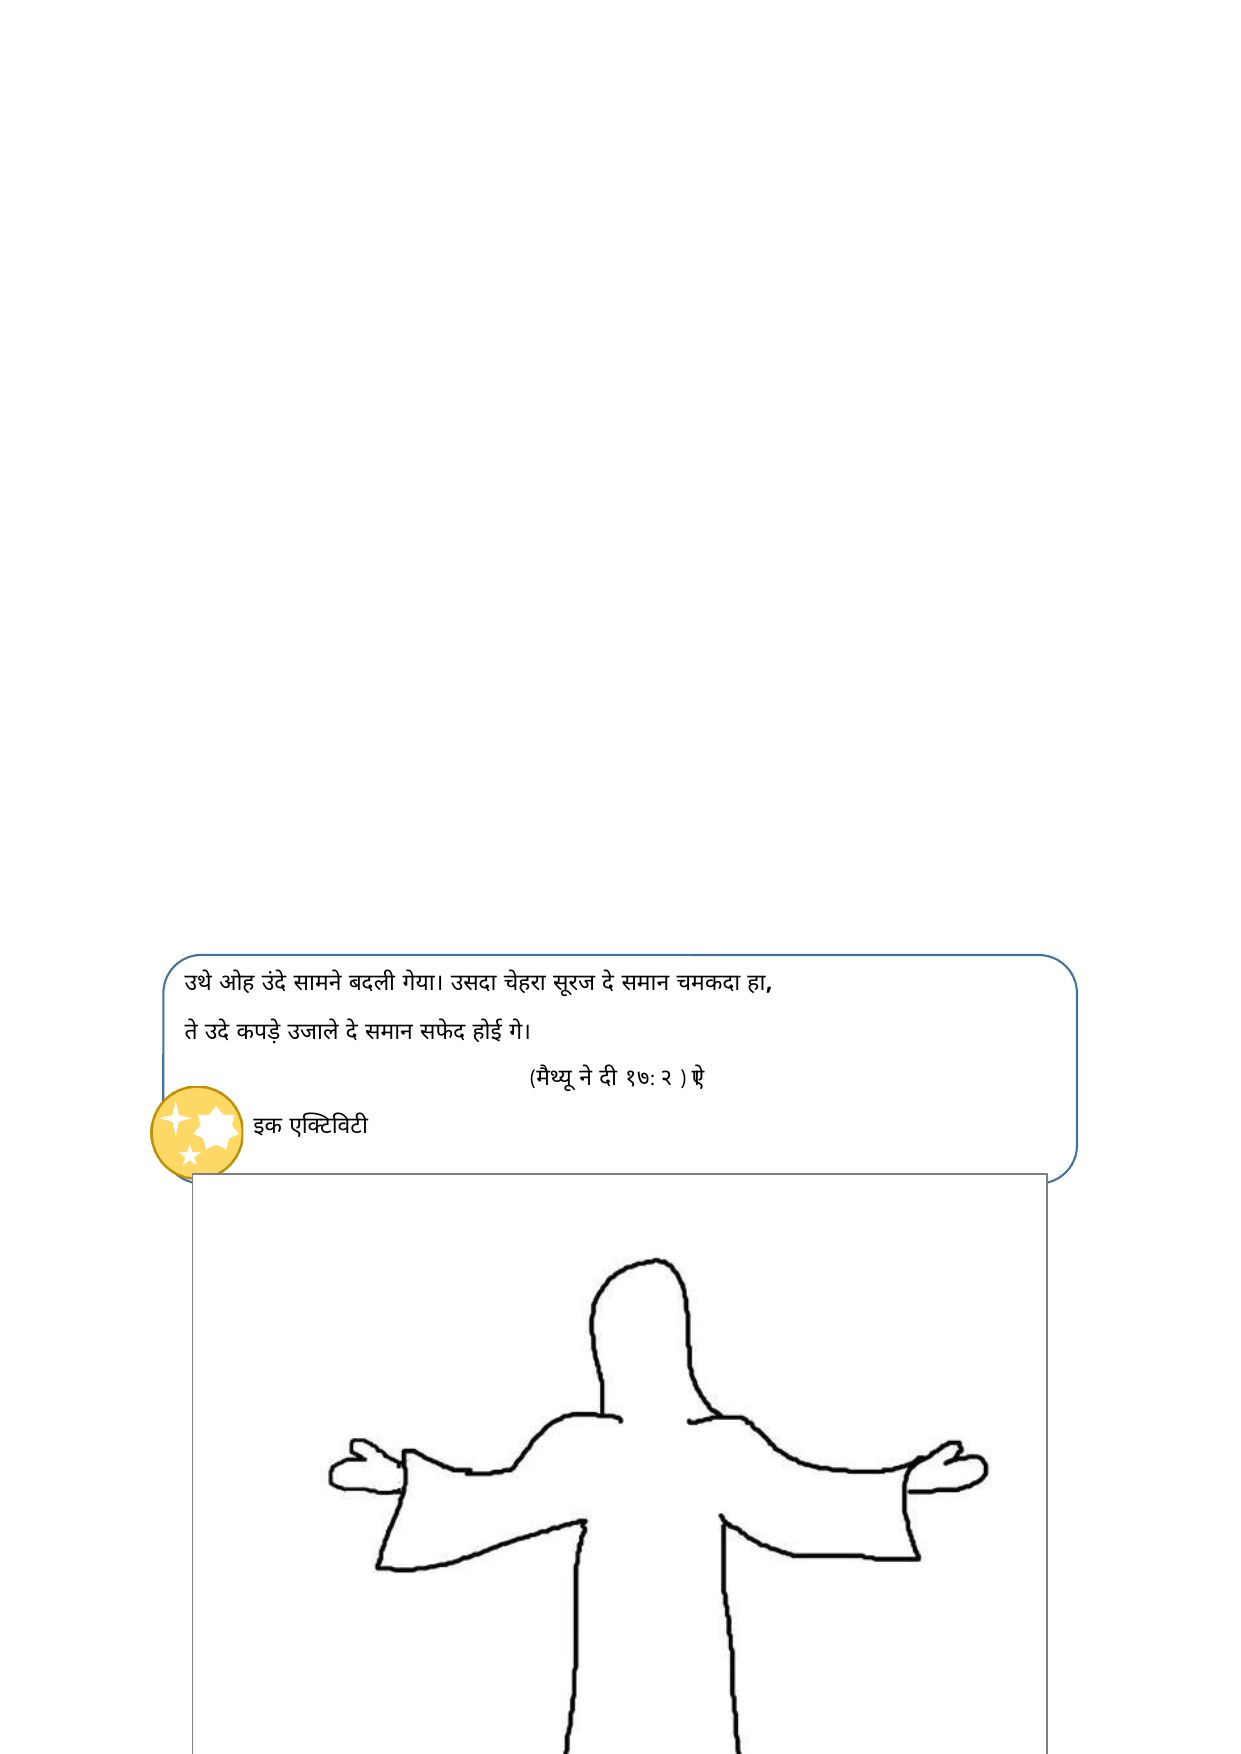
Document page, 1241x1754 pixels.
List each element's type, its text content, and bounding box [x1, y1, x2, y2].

text इक एक्टिविटी [244, 1112, 1090, 1138]
text ते उदे कपड़े उजाले दे समान सफेद होई गे। [150, 1018, 1090, 1045]
text (मैथ्यू ने दी १७: २ ) ऐ। [150, 1064, 1090, 1093]
picture [150, 1086, 244, 1180]
text उथे ओह उंदे सामने बदली गेया। उसदा चेहरा सूरज दे समान चमकदा हा, [150, 969, 1090, 999]
picture [193, 1175, 1046, 1754]
